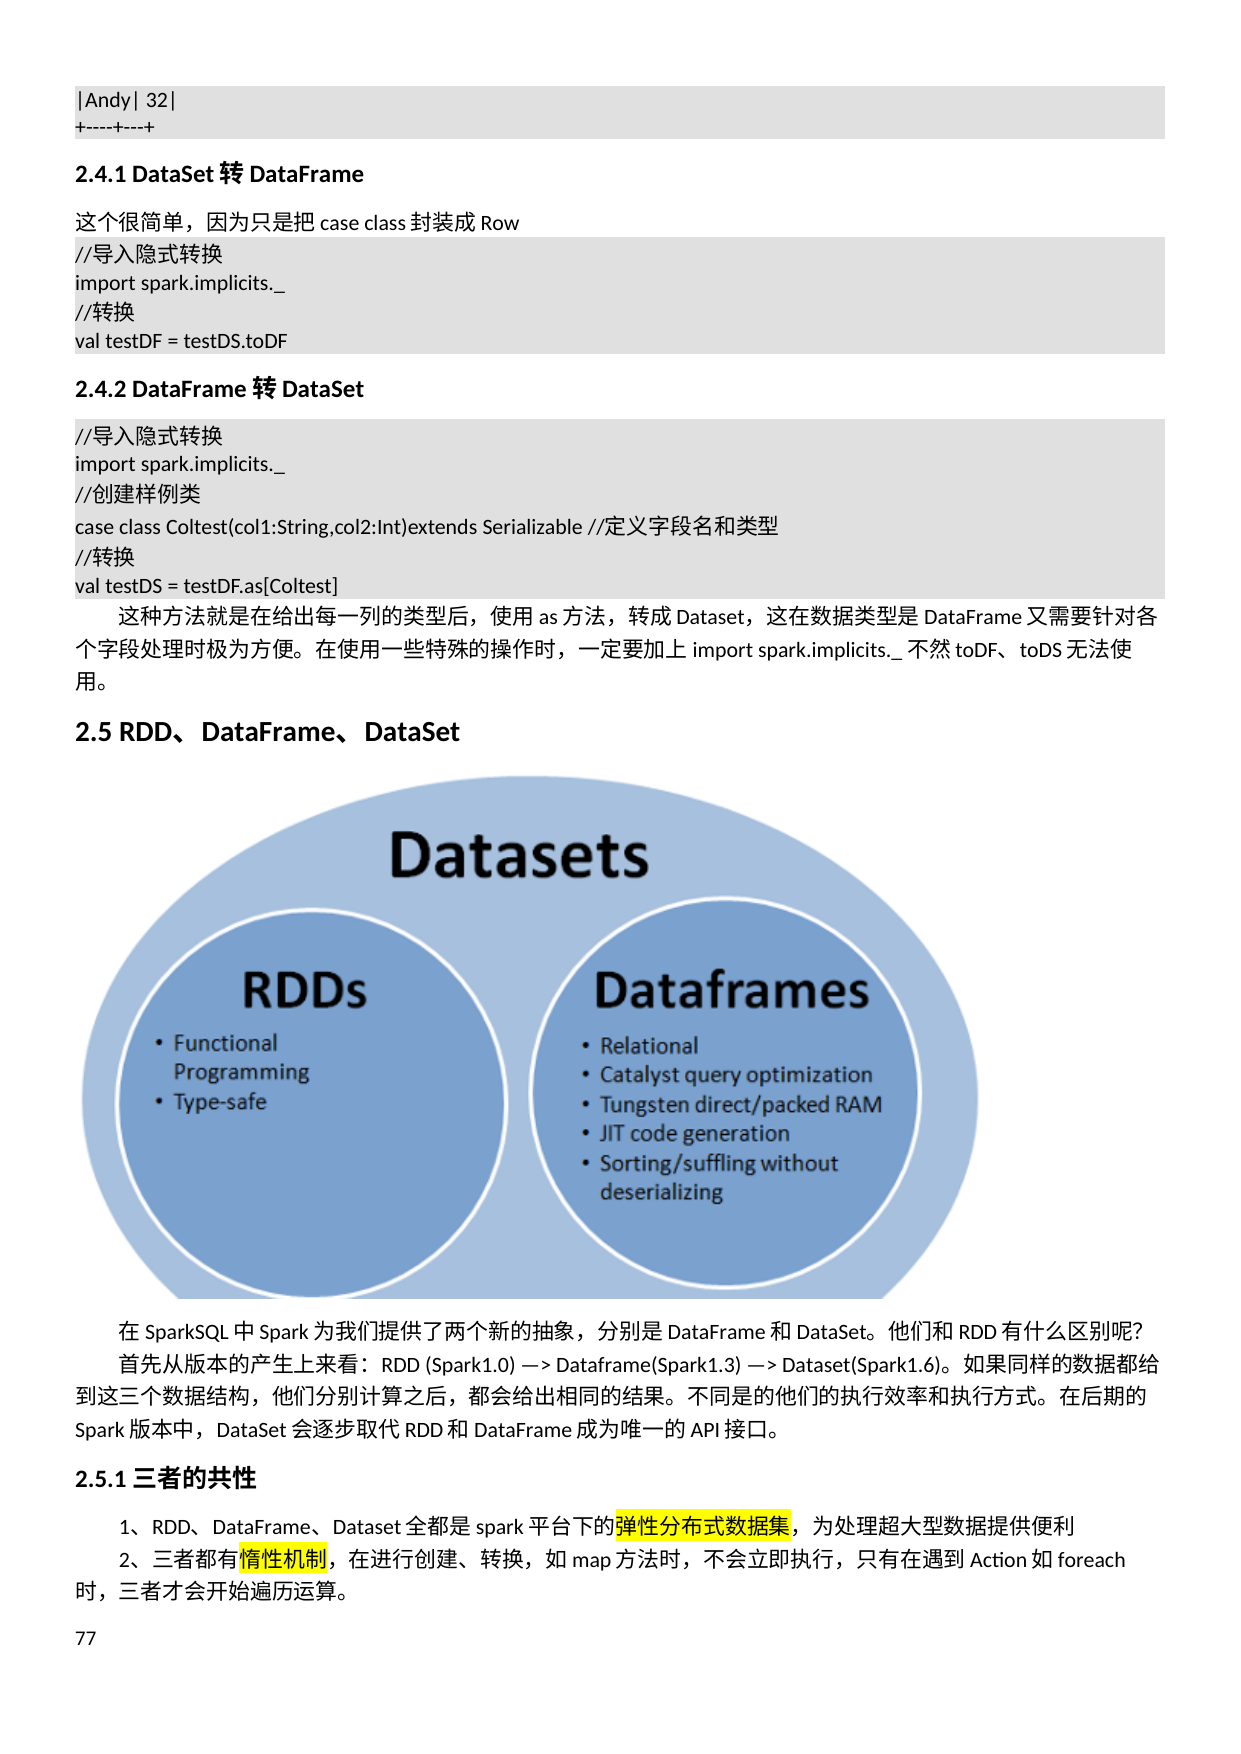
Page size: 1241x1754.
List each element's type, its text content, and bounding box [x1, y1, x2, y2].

subtitle 2.4.1 DataSet转DataFrame [75, 139, 1165, 204]
text +----+---+ [75, 113, 1165, 139]
text val testDS = testDF.as[Coltest] [75, 572, 1165, 599]
text 这个很简单，因为只是把case class封装成Row [75, 204, 1165, 237]
text 这种方法就是在给出每一列的类型后，使用as方法，转成Dataset，这在数据类型是DataFrame又需要针对各个字段处理时极为方便。在使用一些特殊的操作时，一定要加上 import spark.implicits._ 不然toDF、toDS无法使用。 [75, 599, 1165, 696]
text case class Coltest(col1:String,col2:Int)extends Serializable //定义字段名和类型 [75, 509, 1165, 540]
text 1、RDD、DataFrame、Dataset全都是spark平台下的弹性分布式数据集，为处理超大型数据提供便利 [75, 1509, 616, 1541]
text |Andy| 32| [75, 86, 1165, 113]
text import spark.implicits._ [75, 269, 1165, 295]
picture [75, 775, 991, 1299]
subtitle 2.5.1 三者的共性 [75, 1444, 1165, 1509]
text 1、RDD、DataFrame、Dataset全都是spark平台下的弹性分布式数据集，为处理超大型数据提供便利 [791, 1509, 1165, 1541]
text val testDF = testDS.toDF [75, 327, 1165, 354]
subtitle 2.4.2 DataFrame转DataSet [75, 354, 1165, 419]
subtitle 2.5 RDD、DataFrame、DataSet [75, 696, 1165, 761]
text //创建样例类 [75, 477, 1165, 509]
list 在SparkSQL中Spark为我们提供了两个新的抽象，分别是DataFrame和DataSet。他们和RDD有什么区别呢？ 首先从版本的产生上来看：RDD (Spark1.0) —> Dataframe(Spark1.3) —> Dataset(Spark1.6)。如果同样的数据都给到这三个数据结构，他们分别计算之后，都会给出相同的结果。不同是的他们的执行效率和执行方式。在后期的Spark版本中，DataSet会逐步取代RDD和DataFrame成为唯一的API接口。 [75, 1314, 1165, 1444]
text //转换 [75, 540, 1165, 572]
text 2、三者都有惰性机制，在进行创建、转换，如map方法时，不会立即执行，只有在遇到Action如foreach时，三者才会开始遍历运算。 [75, 1541, 1165, 1606]
text //转换 [75, 295, 1165, 327]
text //导入隐式转换 [75, 237, 1165, 269]
text import spark.implicits._ [75, 450, 1165, 477]
text //导入隐式转换 [75, 419, 1165, 450]
